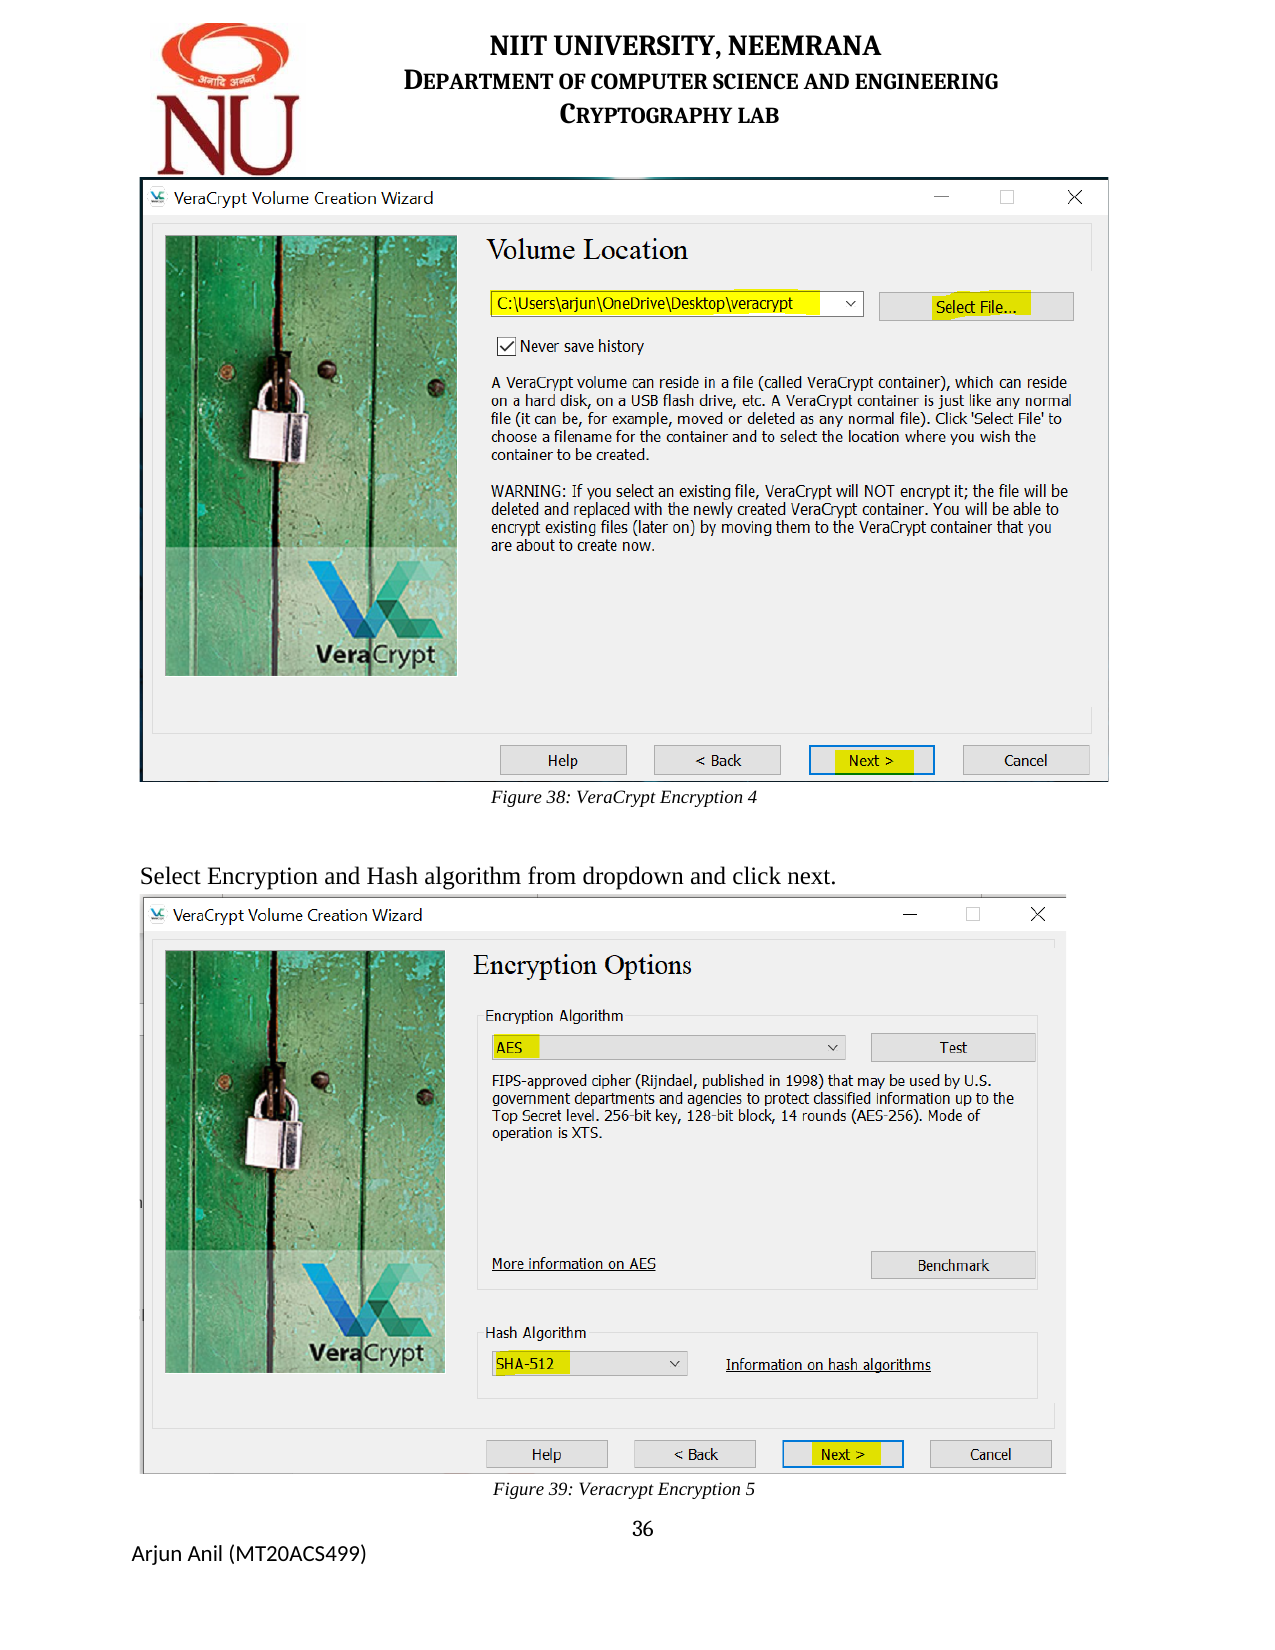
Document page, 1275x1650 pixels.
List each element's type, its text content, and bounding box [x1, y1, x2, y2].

text Select Encryption and Hash algorithm from dropdown and click next. [139, 861, 1108, 890]
picture [139, 894, 1067, 1474]
text Figure 38: VeraCrypt Encryption 4 [139, 786, 1108, 807]
text Figure 39: Veracrypt Encryption 5 [139, 1477, 1108, 1499]
picture [139, 23, 1109, 782]
